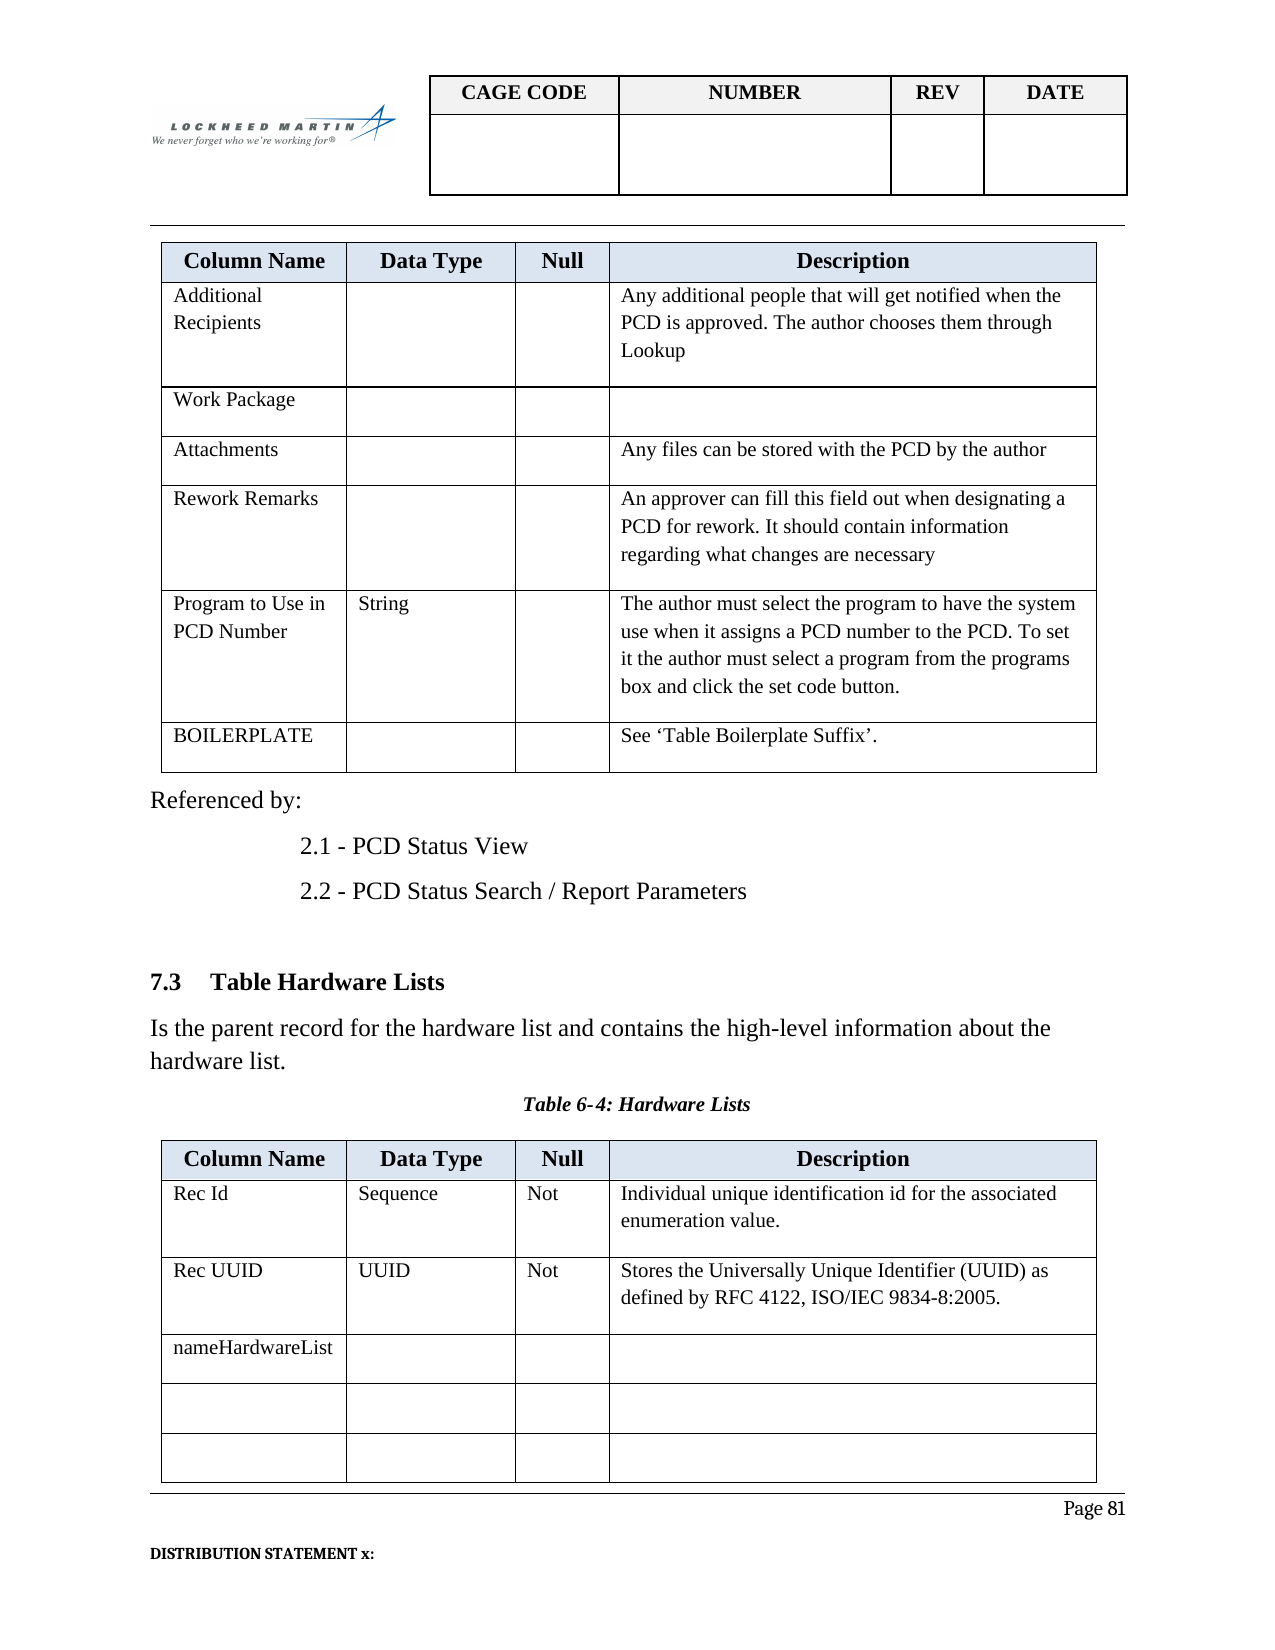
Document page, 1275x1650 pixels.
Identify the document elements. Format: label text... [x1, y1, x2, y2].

table_cell [610, 1335, 1096, 1383]
picture [152, 104, 397, 146]
table_cell [162, 1434, 346, 1482]
table_cell Not [516, 1258, 609, 1334]
table_cell Sequence [347, 1181, 515, 1257]
table_cell [347, 486, 515, 590]
table_cell Any additional people that will get notified when the PCD is approved. The author chooses them through Lookup [610, 283, 1096, 386]
table_cell [516, 591, 609, 722]
table_cell An approver can fill this field out when designating a PCD for rework. It should contain information regarding what changes are necessary [610, 486, 1096, 590]
table_cell [516, 1434, 609, 1482]
table_cell [347, 437, 515, 485]
table_cell [162, 1384, 346, 1433]
table_header Description [610, 243, 1096, 282]
text Is the parent record for the hardware list and contains the high-level information about the hardware list. [150, 1013, 1125, 1075]
table_cell [347, 723, 515, 772]
table_cell Work Package [162, 388, 346, 436]
table_cell [516, 486, 609, 590]
table_cell Rec Id [162, 1181, 346, 1257]
table_cell BOILERPLATE [162, 723, 346, 772]
table_header Column Name [162, 1141, 346, 1179]
table_header Data Type [347, 1141, 515, 1179]
table_cell Not [516, 1181, 609, 1257]
table_cell [347, 1434, 515, 1482]
table_cell [610, 388, 1096, 436]
table_header Null [516, 243, 609, 282]
table_cell Rework Remarks [162, 486, 346, 590]
table_cell Program to Use in PCD Number [162, 591, 346, 722]
text Table 6-4: Hardware Lists [150, 1091, 1125, 1116]
table_header Data Type [347, 243, 515, 282]
table_cell [516, 388, 609, 436]
table_cell The author must select the program to have the system use when it assigns a PCD number to the PCD. To set it the author must select a program from the programs box and click the set code button. [610, 591, 1096, 722]
subtitle Table Hardware Lists [150, 967, 1125, 996]
table_cell Additional Recipients [162, 283, 346, 386]
table_cell [516, 437, 609, 485]
table_cell [347, 283, 515, 386]
table_header Description [610, 1141, 1096, 1179]
table_cell UUID [347, 1258, 515, 1334]
table_cell Attachments [162, 437, 346, 485]
text 2.2 - PCD Status View [300, 831, 1125, 859]
table_cell [516, 723, 609, 772]
table_cell [347, 1335, 515, 1383]
table_header Column Name [162, 243, 346, 282]
table_cell Rec UUID [162, 1258, 346, 1334]
table_cell [516, 283, 609, 386]
table_cell [347, 1384, 515, 1433]
table_cell Any files can be stored with the PCD by the author [610, 437, 1096, 485]
table_cell [516, 1335, 609, 1383]
table_cell [610, 1434, 1096, 1482]
table_header Null [516, 1141, 609, 1179]
text Referenced by: [150, 785, 1125, 814]
table_cell [516, 1384, 609, 1433]
table_cell Individual unique identification id for the associated enumeration value. [610, 1181, 1096, 1257]
table_cell Stores the Universally Unique Identifier (UUID) as defined by RFC 4122, ISO/IEC 9834-8:2005. [610, 1258, 1096, 1334]
table_cell [347, 388, 515, 436]
text 2.3 - PCD Status Search / Report Parameters [300, 876, 1125, 905]
table_cell String [347, 591, 515, 722]
table_cell [610, 1384, 1096, 1433]
table_cell See ‘Table Boilerplate Suffix’. [610, 723, 1096, 772]
table_cell nameHardwareList [162, 1335, 346, 1383]
